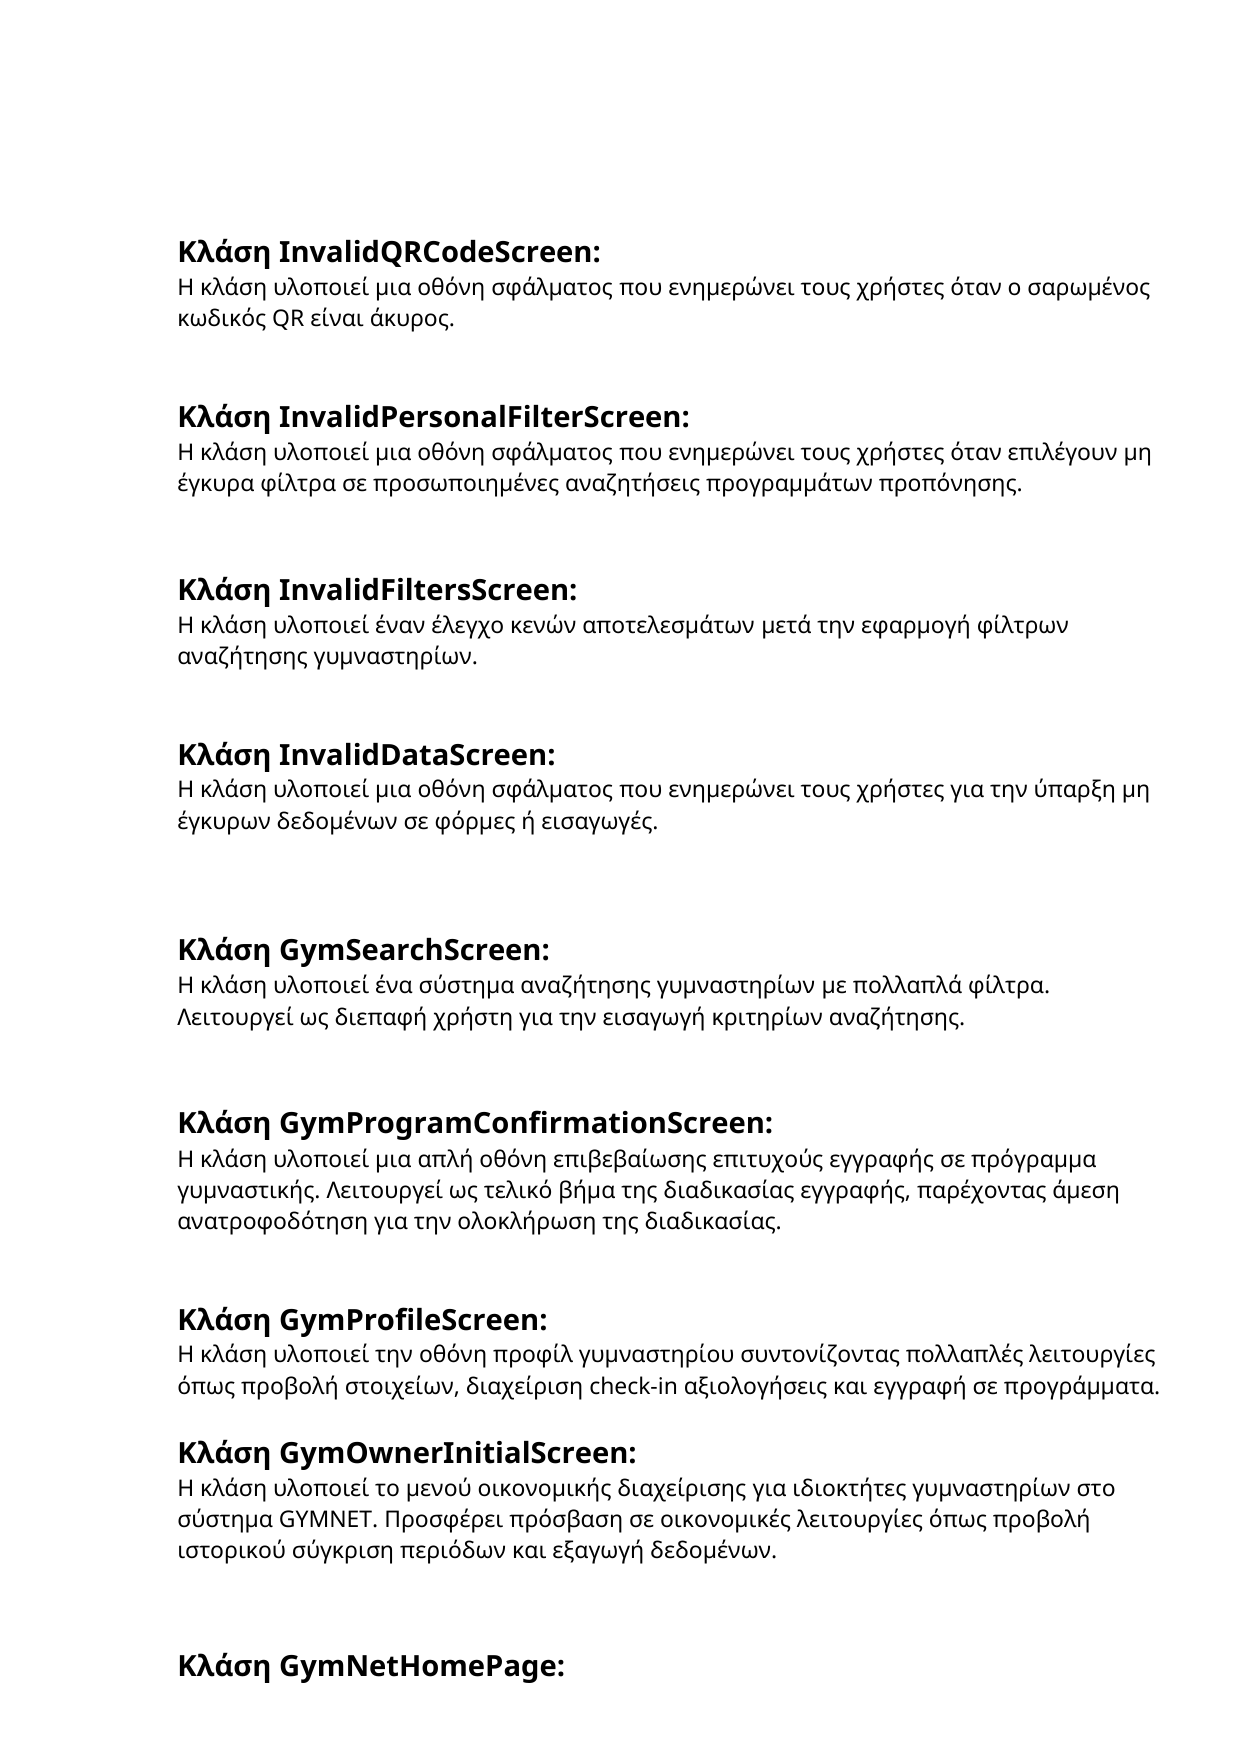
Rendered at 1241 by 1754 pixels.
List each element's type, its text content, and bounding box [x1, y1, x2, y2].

text Η κλάση υλοποιεί ένα σύστημα αναζήτησης γυμναστηρίων με πολλαπλά φίλτρα. Λειτουργεί ως διεπαφή χρήστη για την εισαγωγή κριτηρίων αναζήτησης. [177, 969, 1166, 1032]
text Κλάση GymNetHomePage: [177, 1645, 1166, 1685]
text Κλάση InvalidFiltersScreen: [177, 569, 1166, 609]
text Η κλάση υλοποιεί μια οθόνη σφάλματος που ενημερώνει τους χρήστες για την ύπαρξη μη έγκυρων δεδομένων σε φόρμες ή εισαγωγές. [177, 773, 1166, 836]
text Κλάση GymProfileScreen: [177, 1299, 1166, 1338]
text Κλάση GymSearchScreen: [177, 930, 1166, 969]
text Η κλάση υλοποιεί το μενού οικονομικής διαχείρισης για ιδιοκτήτες γυμναστηρίων στο σύστημα GYMNET. Προσφέρει πρόσβαση σε οικονομικές λειτουργίες όπως προβολή ιστορικού σύγκριση περιόδων και εξαγωγή δεδομένων. [177, 1472, 1166, 1566]
text Κλάση GymProgramConfirmationScreen: [177, 1103, 1166, 1142]
text Κλάση InvalidDataScreen: [177, 734, 1166, 773]
text Η κλάση υλοποιεί μια οθόνη σφάλματος που ενημερώνει τους χρήστες όταν επιλέγουν μη έγκυρα φίλτρα σε προσωποιημένες αναζητήσεις προγραμμάτων προπόνησης. [177, 436, 1166, 498]
text Η κλάση υλοποιεί μια απλή οθόνη επιβεβαίωσης επιτυχούς εγγραφής σε πρόγραμμα γυμναστικής. Λειτουργεί ως τελικό βήμα της διαδικασίας εγγραφής, παρέχοντας άμεση ανατροφοδότηση για την ολοκλήρωση της διαδικασίας. [177, 1142, 1166, 1236]
text Κλάση GymOwnerInitialScreen: [177, 1432, 1166, 1472]
text Κλάση InvalidPersonalFilterScreen: [177, 396, 1166, 436]
text Η κλάση υλοποιεί έναν έλεγχο κενών αποτελεσμάτων μετά την εφαρμογή φίλτρων αναζήτησης γυμναστηρίων. [177, 609, 1166, 671]
text Κλάση InvalidQRCodeScreen: [177, 231, 1166, 271]
text Η κλάση υλοποιεί μια οθόνη σφάλματος που ενημερώνει τους χρήστες όταν ο σαρωμένος κωδικός QR είναι άκυρος. [177, 271, 1166, 333]
text Η κλάση υλοποιεί την οθόνη προφίλ γυμναστηρίου συντονίζοντας πολλαπλές λειτουργίες όπως προβολή στοιχείων, διαχείριση check-in αξιολογήσεις και εγγραφή σε προγράμματα. [177, 1338, 1166, 1401]
